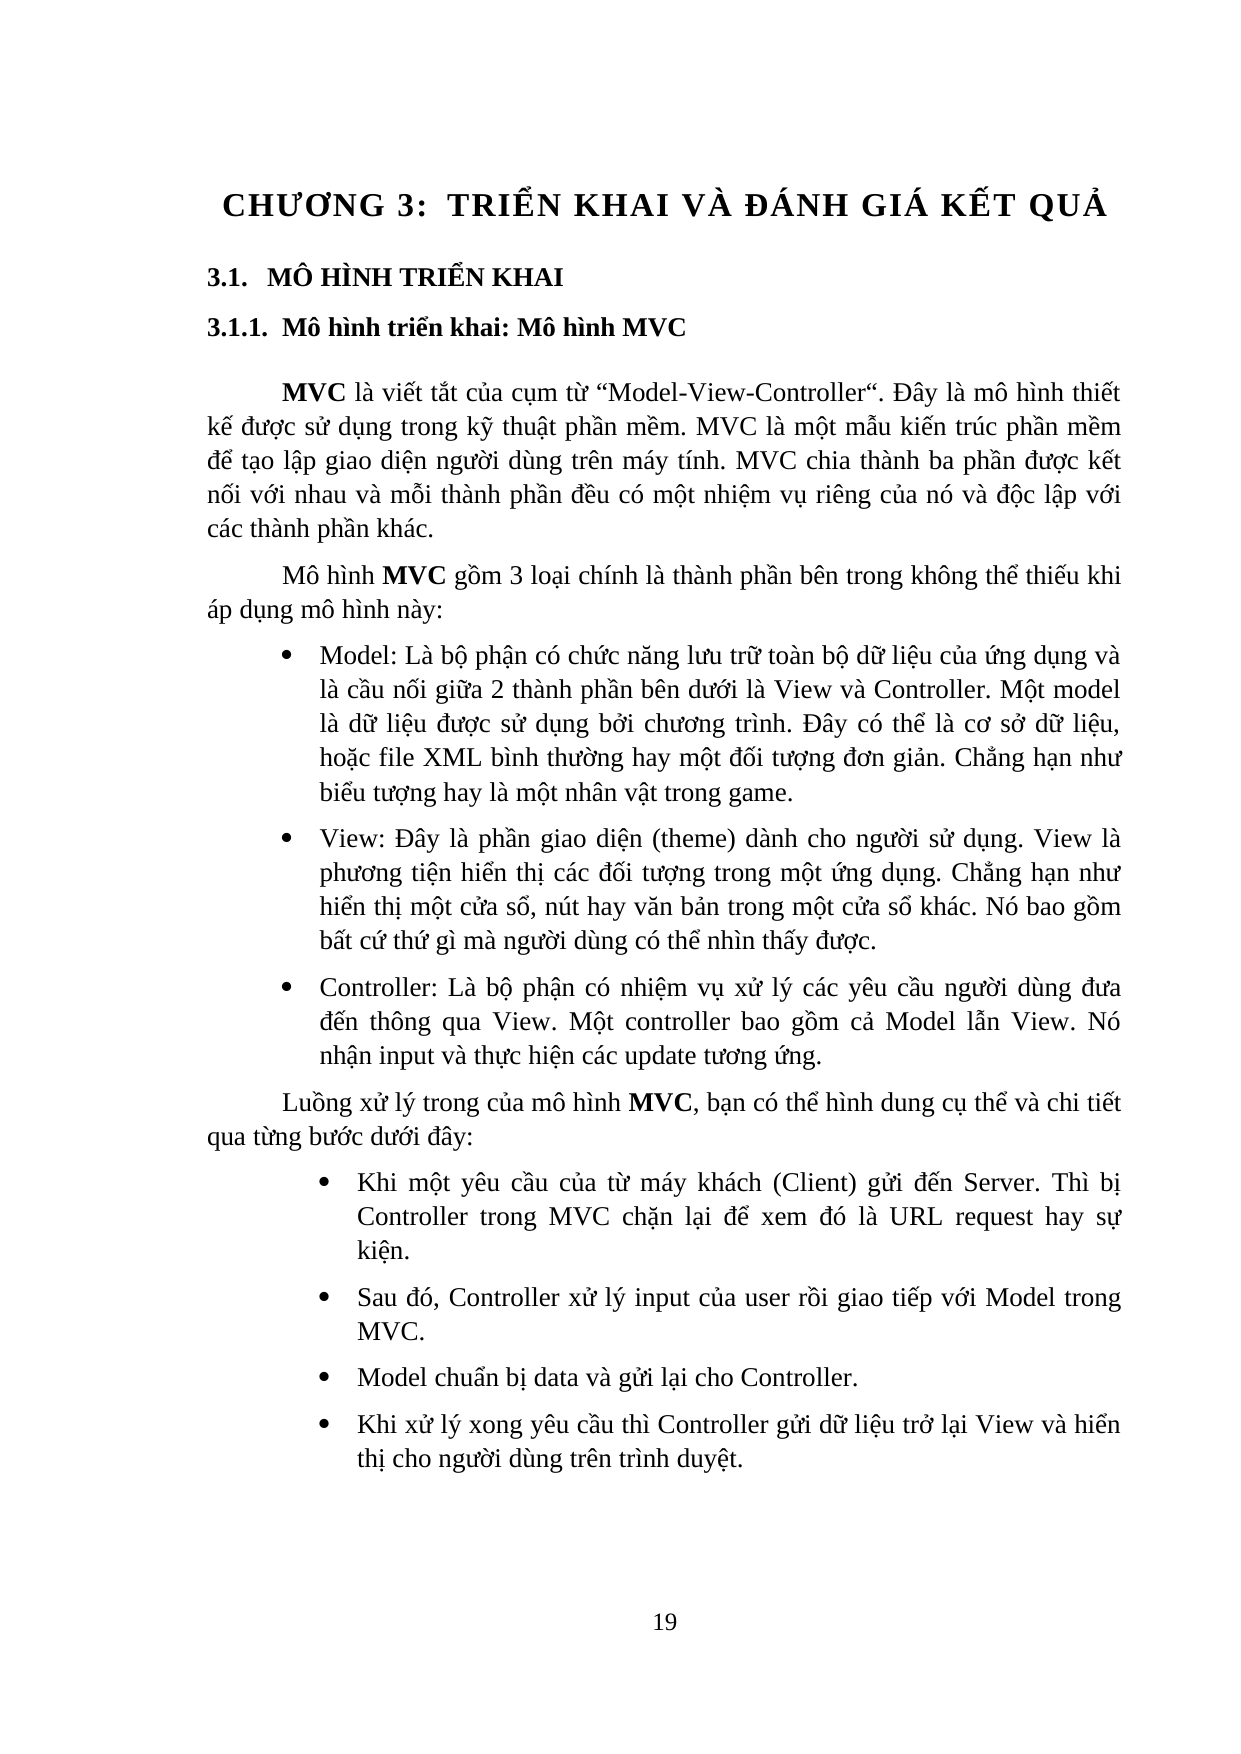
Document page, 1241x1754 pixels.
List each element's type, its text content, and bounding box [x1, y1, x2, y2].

subtitle MÔ HÌNH TRIỂN KHAI [207, 261, 1122, 292]
text Luồng xử lý trong của mô hình MVC, bạn có thể hình dung cụ thể và chi tiết qua từng bước dưới đây: [207, 1086, 1122, 1151]
subtitle TRIỂN KHAI VÀ ĐÁNH GIÁ KẾT QUẢ [207, 185, 1122, 224]
list Khi xử lý xong yêu cầu thì Controller gửi dữ liệu trở lại View và hiển thị cho người dùng trên trình duyệt. [319, 1408, 1122, 1473]
list Model chuẩn bị data và gửi lại cho Controller. [319, 1362, 1122, 1393]
text Mô hình MVC gồm 3 loại chính là thành phần bên trong không thể thiếu khi áp dụng mô hình này: [207, 559, 1122, 624]
list Controller: Là bộ phận có nhiệm vụ xử lý các yêu cầu người dùng đưa đến thông qua View. Một controller bao gồm cả Model lẫn View. Nó nhận input và thực hiện các update tương ứng. [282, 971, 1122, 1070]
subtitle Mô hình triển khai: Mô hình MVC [207, 311, 1122, 342]
list Sau đó, Controller xử lý input của user rồi giao tiếp với Model trong MVC. [319, 1281, 1122, 1346]
text MVC là viết tắt của cụm từ “Model-View-Controller“. Đây là mô hình thiết kế được sử dụng trong kỹ thuật phần mềm. MVC là một mẫu kiến trúc phần mềm để tạo lập giao diện người dùng trên máy tính. MVC chia thành ba phần được kết nối với nhau và mỗi thành phần đều có một nhiệm vụ riêng của nó và độc lập với các thành phần khác. [207, 376, 1122, 543]
list Khi một yêu cầu của từ máy khách (Client) gửi đến Server. Thì bị Controller trong MVC chặn lại để xem đó là URL request hay sự kiện. [319, 1167, 1122, 1266]
list View: Đây là phần giao diện (theme) dành cho người sử dụng. View là phương tiện hiển thị các đối tượng trong một ứng dụng. Chẳng hạn như hiển thị một cửa sổ, nút hay văn bản trong một cửa sổ khác. Nó bao gồm bất cứ thứ gì mà người dùng có thể nhìn thấy được. [282, 822, 1122, 956]
list Model: Là bộ phận có chức năng lưu trữ toàn bộ dữ liệu của ứng dụng và là cầu nối giữa 2 thành phần bên dưới là View và Controller. Một model là dữ liệu được sử dụng bởi chương trình. Đây có thể là cơ sở dữ liệu, hoặc file XML bình thường hay một đối tượng đơn giản. Chẳng hạn như biểu tượng hay là một nhân vật trong game. [282, 640, 1122, 807]
